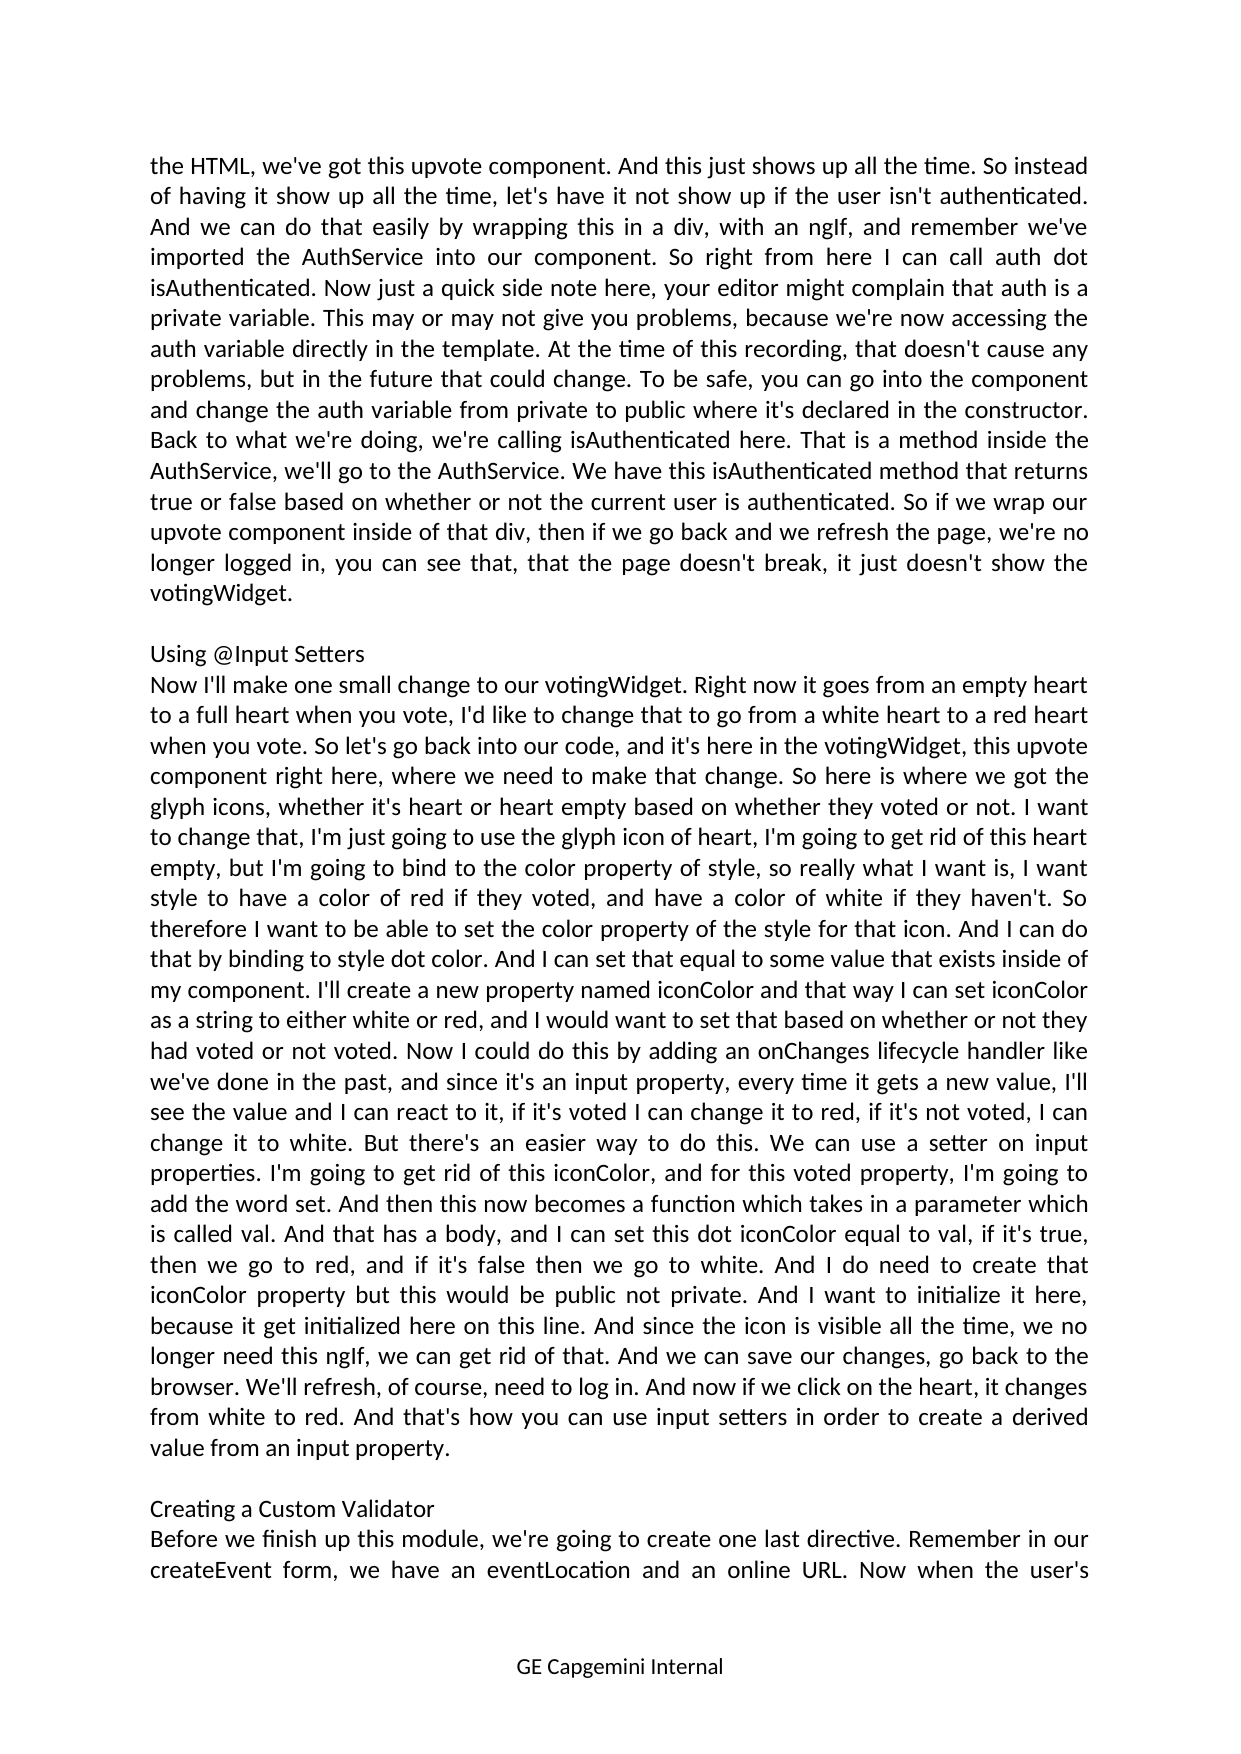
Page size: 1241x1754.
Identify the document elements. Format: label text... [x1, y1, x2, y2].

text Now I'll make one small change to our votingWidget. Right now it goes from an empty heart to a full heart when you vote, I'd like to change that to go from a white heart to a red heart when you vote. So let's go back into our code, and it's here in the votingWidget, this upvote component right here, where we need to make that change. So here is where we got the glyph icons, whether it's heart or heart empty based on whether they voted or not. I want to change that, I'm just going to use the glyph icon of heart, I'm going to get rid of this heart empty, but I'm going to bind to the color property of style, so really what I want is, I want style to have a color of red if they voted, and have a color of white if they haven't. So therefore I want to be able to set the color property of the style for that icon. And I can do that by binding to style dot color. And I can set that equal to some value that exists inside of my component. I'll create a new property named iconColor and that way I can set iconColor as a string to either white or red, and I would want to set that based on whether or not they had voted or not voted. Now I could do this by adding an onChanges lifecycle handler like we've done in the past, and since it's an input property, every time it gets a new value, I'll see the value and I can react to it, if it's voted I can change it to red, if it's not voted, I can change it to white. But there's an easier way to do this. We can use a setter on input properties. I'm going to get rid of this iconColor, and for this voted property, I'm going to add the word set. And then this now becomes a function which takes in a parameter which is called val. And that has a body, and I can set this dot iconColor equal to val, if it's true, then we go to red, and if it's false then we go to white. And I do need to create that iconColor property but this would be public not private. And I want to initialize it here, because it get initialized here on this line. And since the icon is visible all the time, we no longer need this ngIf, we can get rid of that. And we can save our changes, go back to the browser. We'll refresh, of course, need to log in. And now if we click on the heart, it changes from white to red. And that's how you can use input setters in order to create a derived value from an input property. [150, 669, 1090, 1462]
text Creating a Custom Validator [150, 1493, 1090, 1523]
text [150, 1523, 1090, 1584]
text Using @Input Setters [150, 638, 1090, 669]
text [150, 150, 1090, 608]
